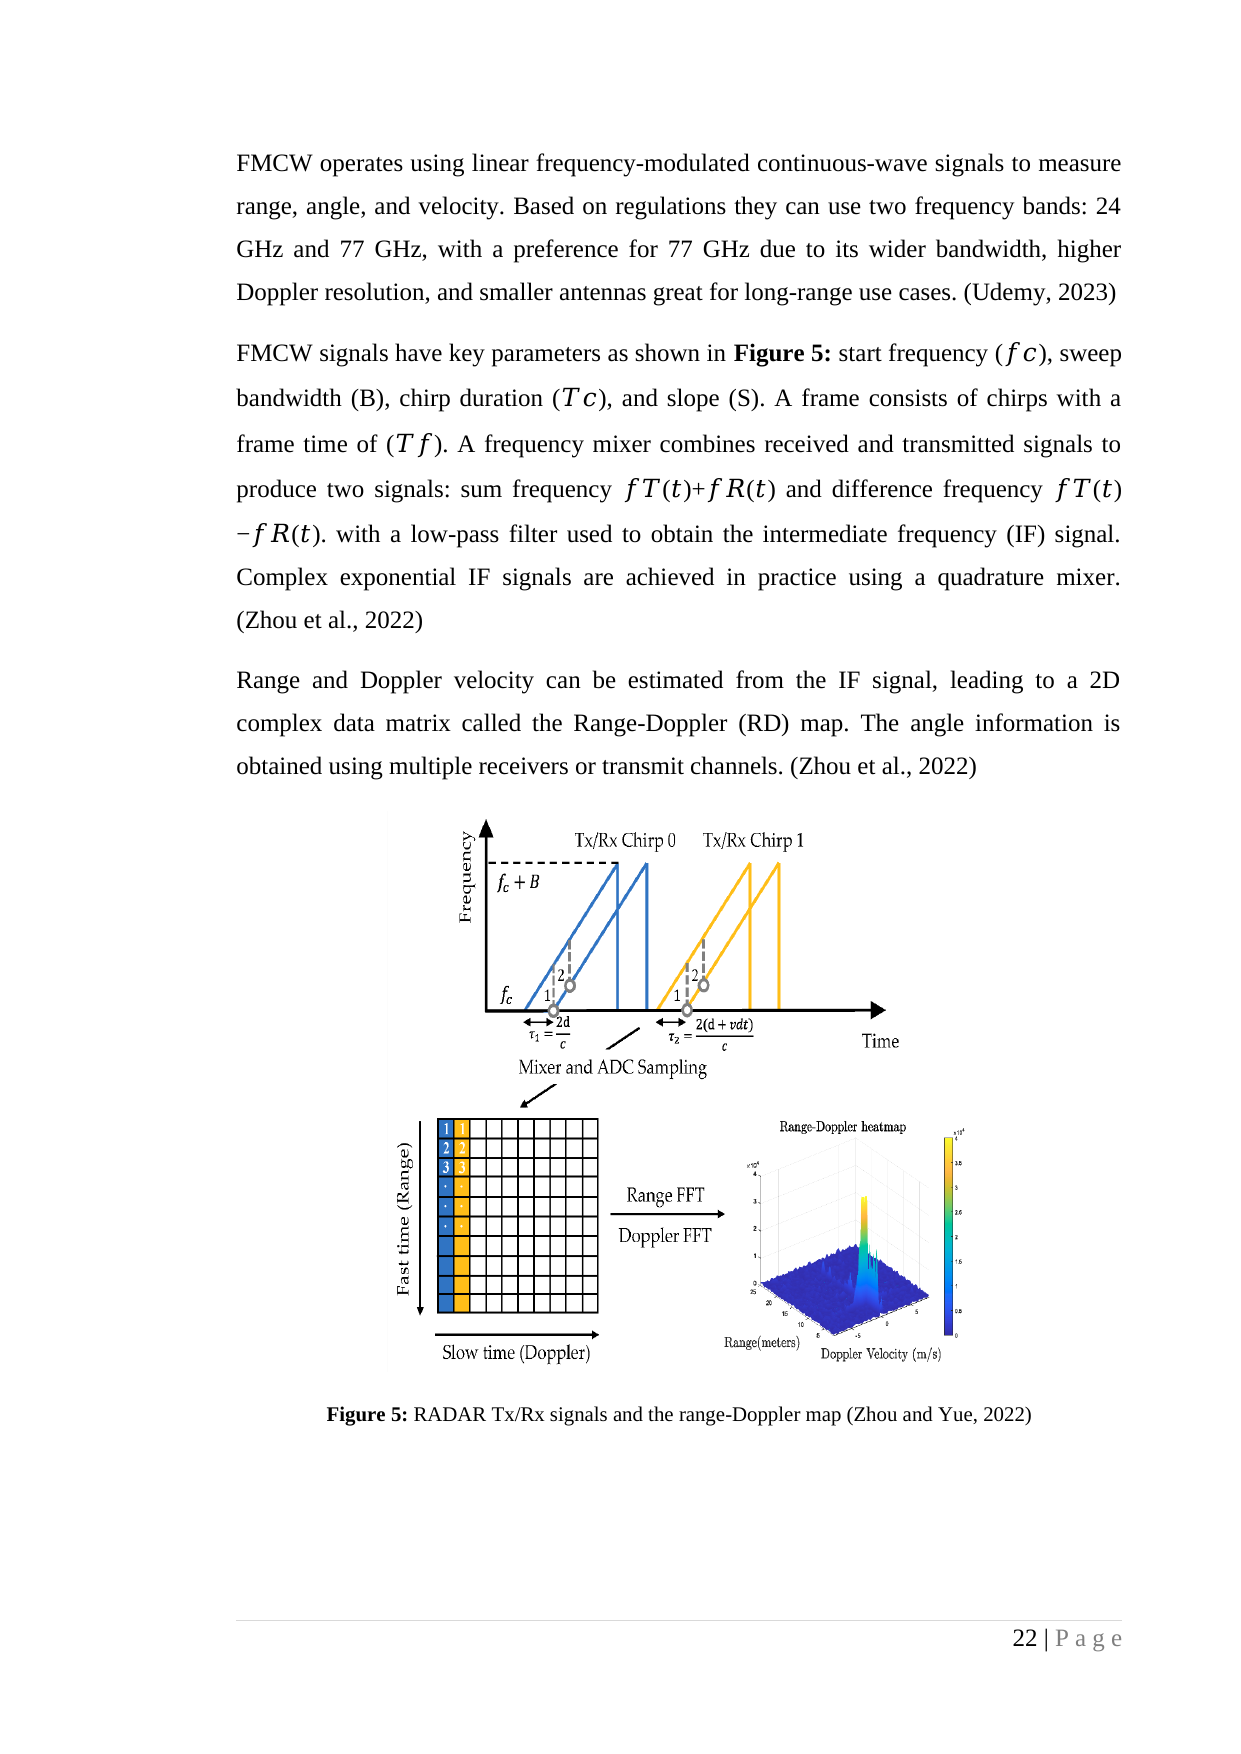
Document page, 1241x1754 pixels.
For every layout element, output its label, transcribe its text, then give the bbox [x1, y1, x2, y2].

picture [387, 811, 971, 1372]
text FMCW signals have key parameters as shown in Figure 5: start frequency (𝑓𝑐), sweep bandwidth (B), chirp duration (𝑇𝑐), and slope (S). A frame consists of chirps with a frame time of (𝑇𝑓). A frequency mixer combines received and transmitted signals to produce two signals: sum frequency 𝑓𝑇(𝑡)+𝑓𝑅(𝑡) and difference frequency 𝑓𝑇(𝑡)−𝑓𝑅(𝑡). with a low-pass filter used to obtain the intermediate frequency (IF) signal. Complex exponential IF signals are achieved in practice using a quadrature mixer. (Zhou et al., 2022) [236, 337, 1122, 634]
text Figure 5: RADAR Tx/Rx signals and the range-Doppler map (Zhou and Yue, 2022) [236, 1402, 1122, 1426]
text Range and Doppler velocity can be estimated from the IF signal, leading to a 2D complex data matrix called the Range-Doppler (RD) map. The angle information is obtained using multiple receivers or transmit channels. (Zhou et al., 2022) [236, 665, 1122, 780]
text FMCW operates using linear frequency-modulated continuous-wave signals to measure range, angle, and velocity. Based on regulations they can use two frequency bands: 24 GHz and 77 GHz, with a preference for 77 GHz due to its wider bandwidth, higher Doppler resolution, and smaller antennas great for long-range use cases. (Udemy, 2023) [236, 148, 1122, 306]
